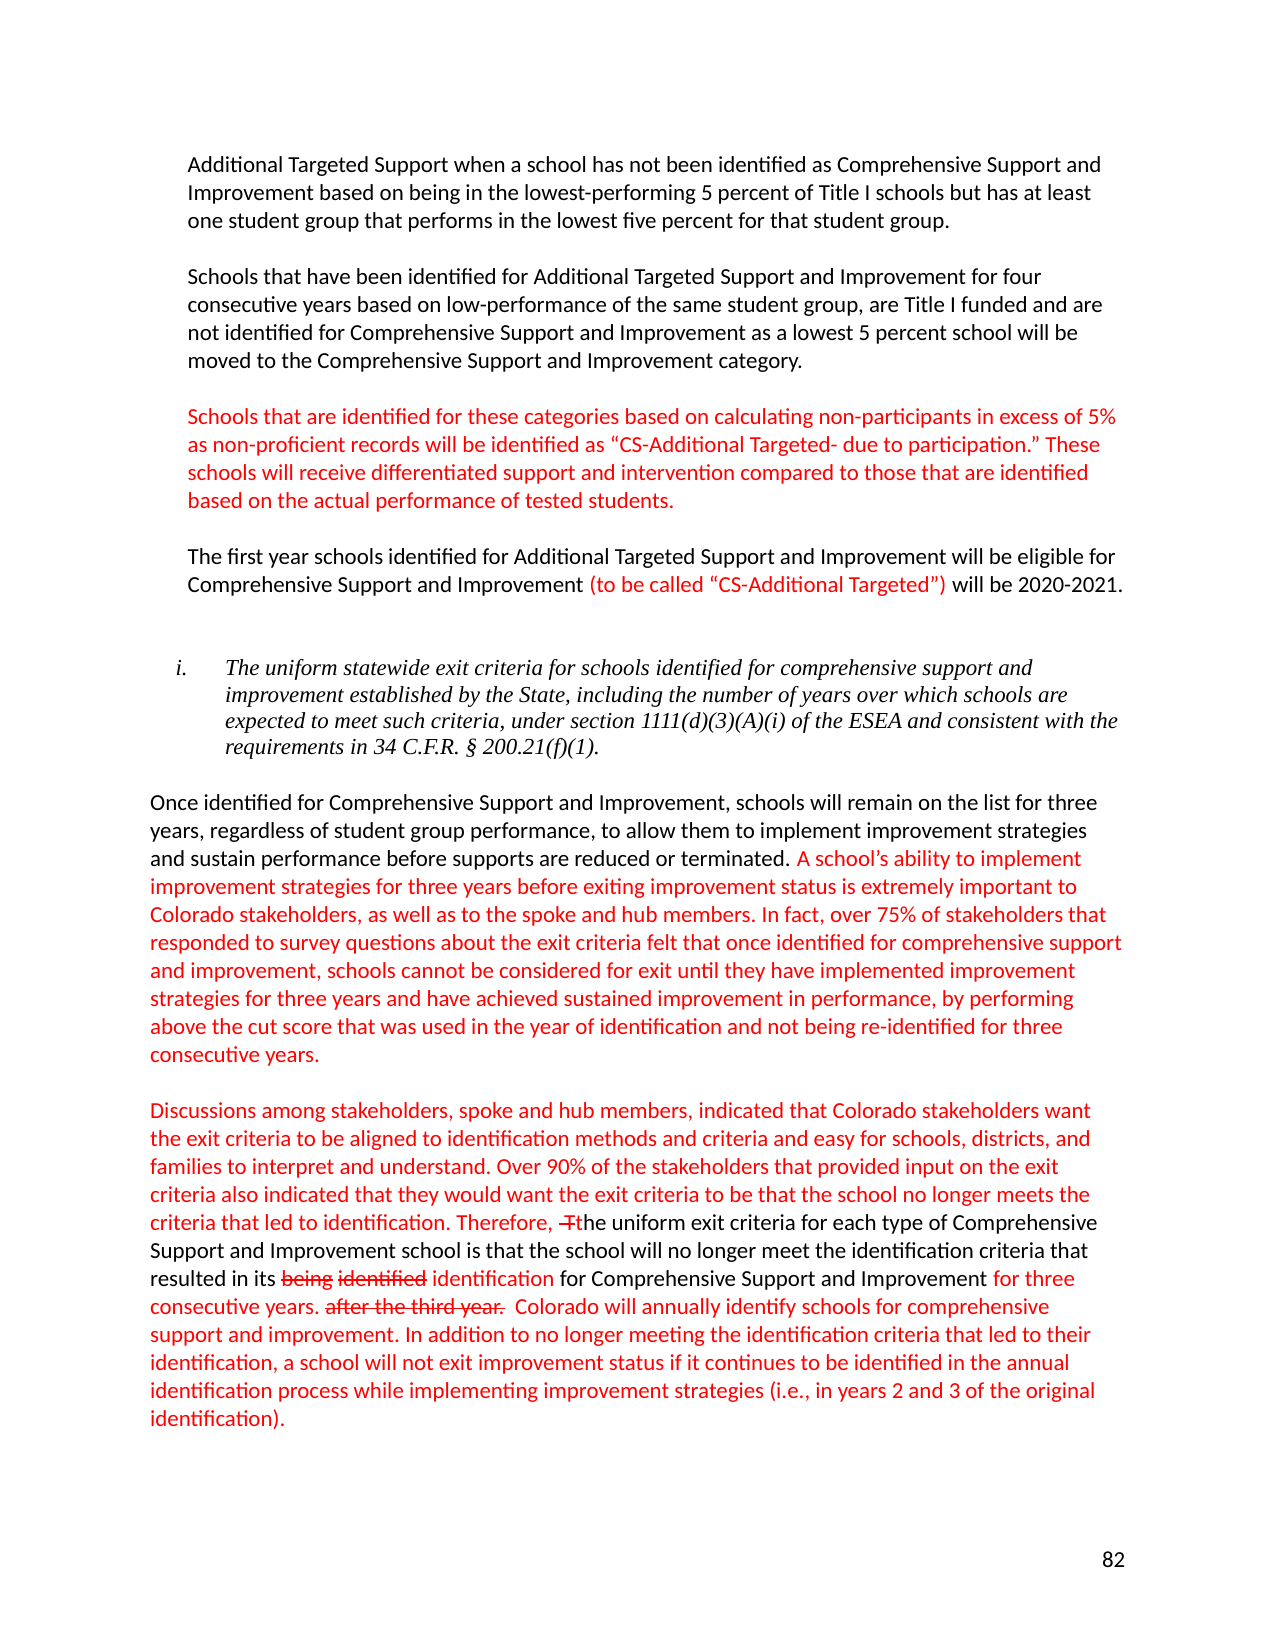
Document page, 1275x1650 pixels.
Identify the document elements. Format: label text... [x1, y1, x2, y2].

text Once identified for Comprehensive Support and Improvement, schools will remain on the list for three years, regardless of student group performance, to allow them to implement improvement strategies and sustain performance before supports are reduced or terminated. A school’s ability to implement improvement strategies for three years before exiting improvement status is extremely important to Colorado stakeholders, as well as to the spoke and hub members. In fact, over 75% of stakeholders that responded to survey questions about the exit criteria felt that once identified for comprehensive support and improvement, schools cannot be considered for exit until they have implemented improvement strategies for three years and have achieved sustained improvement in performance, by performing above the cut score that was used in the year of identification and not being re-identified for three consecutive years. [150, 788, 1125, 1068]
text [150, 150, 1125, 514]
list The uniform statewide exit criteria for schools identified for comprehensive support and improvement established by the State, including the number of years over which schools are expected to meet such criteria, under section 1111(d)(3)(A)(i) of the ESEA and consistent with the requirements in 34 C.F.R. § 200.21(f)(1). [187, 654, 1125, 760]
list The first year schools identified for Additional Targeted Support and Improvement will be eligible for Comprehensive Support and Improvement (to be called “CS-Additional Targeted”) will be 2020-2021. [187, 514, 1125, 598]
text Discussions among stakeholders, spoke and hub members, indicated that Colorado stakeholders want the exit criteria to be aligned to identification methods and criteria and easy for schools, districts, and families to interpret and understand. Over 90% of the stakeholders that provided input on the exit criteria also indicated that they would want the exit criteria to be that the school no longer meets the criteria that led to identification. Therefore, Tthe uniform exit criteria for each type of Comprehensive Support and Improvement school is that the school will no longer meet the identification criteria that resulted in its being identified identification for Comprehensive Support and Improvement for three consecutive years. after the third year. Colorado will annually identify schools for comprehensive support and improvement. In addition to no longer meeting the identification criteria that led to their identification, a school will not exit improvement status if it continues to be identified in the annual identification process while implementing improvement strategies (i.e., in years 2 and 3 of the original identification). [150, 1096, 1125, 1432]
